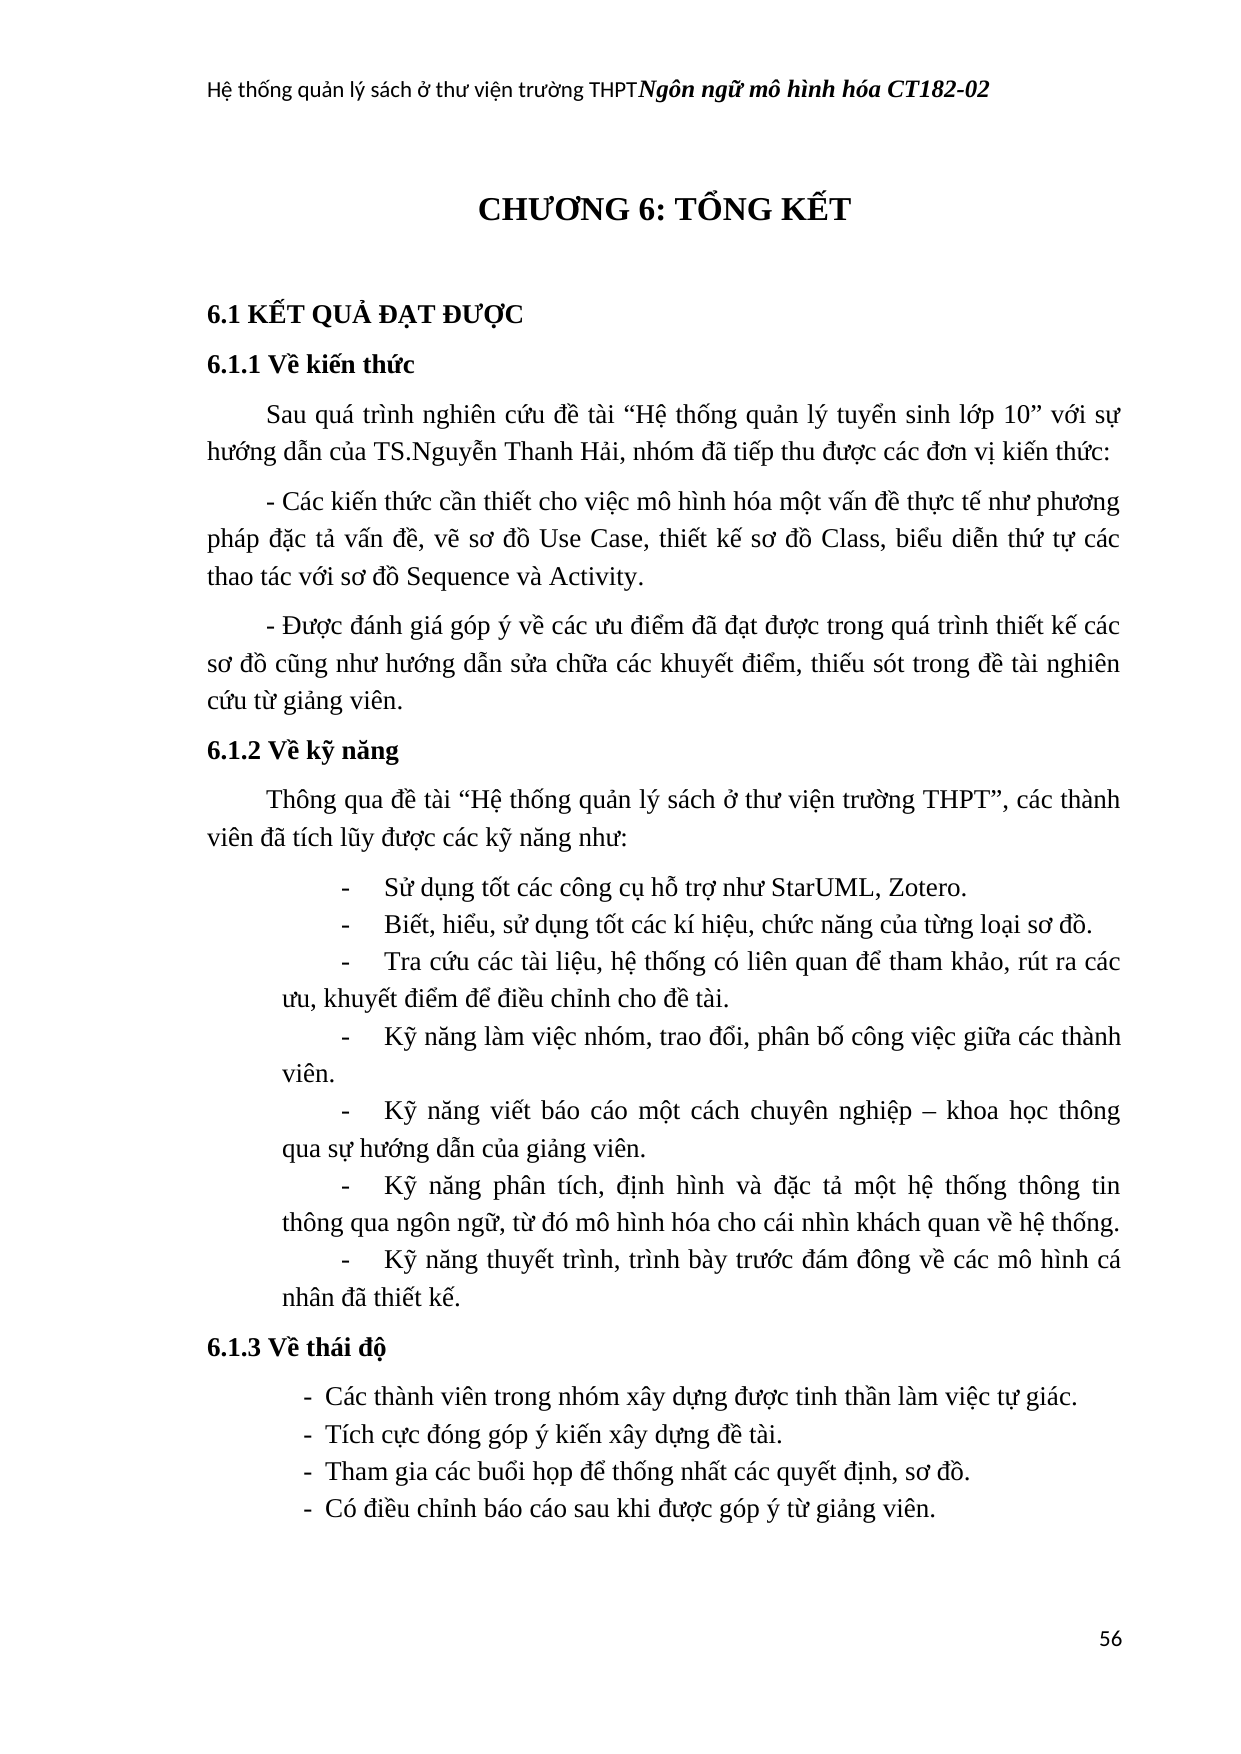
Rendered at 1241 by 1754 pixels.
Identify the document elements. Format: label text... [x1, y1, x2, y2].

list Kỹ năng viết báo cáo một cách chuyên nghiệp – khoa học thông qua sự hướng dẫn của giảng viên. [282, 1094, 1122, 1163]
subtitle 6.1.2 Về kỹ năng [207, 734, 1122, 765]
list Có điều chỉnh báo cáo sau khi được góp ý từ giảng viên. [244, 1492, 1122, 1523]
text Thông qua đề tài “Hệ thống quản lý sách ở thư viện trường THPT”, các thành viên đã tích lũy được các kỹ năng như: [207, 783, 1122, 852]
list Kỹ năng phân tích, định hình và đặc tả một hệ thống thông tin thông qua ngôn ngữ, từ đó mô hình hóa cho cái nhìn khách quan về hệ thống. [282, 1169, 1122, 1237]
list Kỹ năng thuyết trình, trình bày trước đám đông về các mô hình cá nhân đã thiết kế. [282, 1243, 1122, 1312]
subtitle 6.1 KẾT QUẢ ĐẠT ĐƯỢC [207, 298, 1122, 329]
list Sử dụng tốt các công cụ hỗ trợ như StarUML, Zotero. [282, 871, 1122, 902]
list Tham gia các buổi họp để thống nhất các quyết định, sơ đồ. [244, 1455, 1122, 1486]
text ‐ Được đánh giá góp ý về các ưu điểm đã đạt được trong quá trình thiết kế các sơ đồ cũng như hướng dẫn sửa chữa các khuyết điểm, thiếu sót trong đề tài nghiên cứu từ giảng viên. [207, 609, 1122, 715]
list Tra cứu các tài liệu, hệ thống có liên quan để tham khảo, rút ra các ưu, khuyết điểm để điều chỉnh cho đề tài. [282, 945, 1122, 1014]
subtitle 6.1.1 Về kiến thức [207, 348, 1122, 379]
subtitle 6.1.3 Về thái độ [207, 1331, 1122, 1362]
list Các thành viên trong nhóm xây dựng được tinh thần làm việc tự giác. [244, 1380, 1122, 1412]
list Biết, hiểu, sử dụng tốt các kí hiệu, chức năng của từng loại sơ đồ. [282, 908, 1122, 939]
text ‐ Các kiến thức cần thiết cho việc mô hình hóa một vấn đề thực tế như phương pháp đặc tả vấn đề, vẽ sơ đồ Use Case, thiết kế sơ đồ Class, biểu diễn thứ tự các thao tác với sơ đồ Sequence và Activity. [207, 485, 1122, 591]
list Kỹ năng làm việc nhóm, trao đổi, phân bố công việc giữa các thành viên. [282, 1020, 1122, 1088]
text Sau quá trình nghiên cứu đề tài “Hệ thống quản lý tuyển sinh lớp 10” với sự hướng dẫn của TS.Nguyễn Thanh Hải, nhóm đã tiếp thu được các đơn vị kiến thức: [207, 398, 1122, 466]
list Tích cực đóng góp ý kiến xây dựng đề tài. [244, 1418, 1122, 1449]
subtitle CHƯƠNG 6: TỔNG KẾT [207, 190, 1122, 228]
